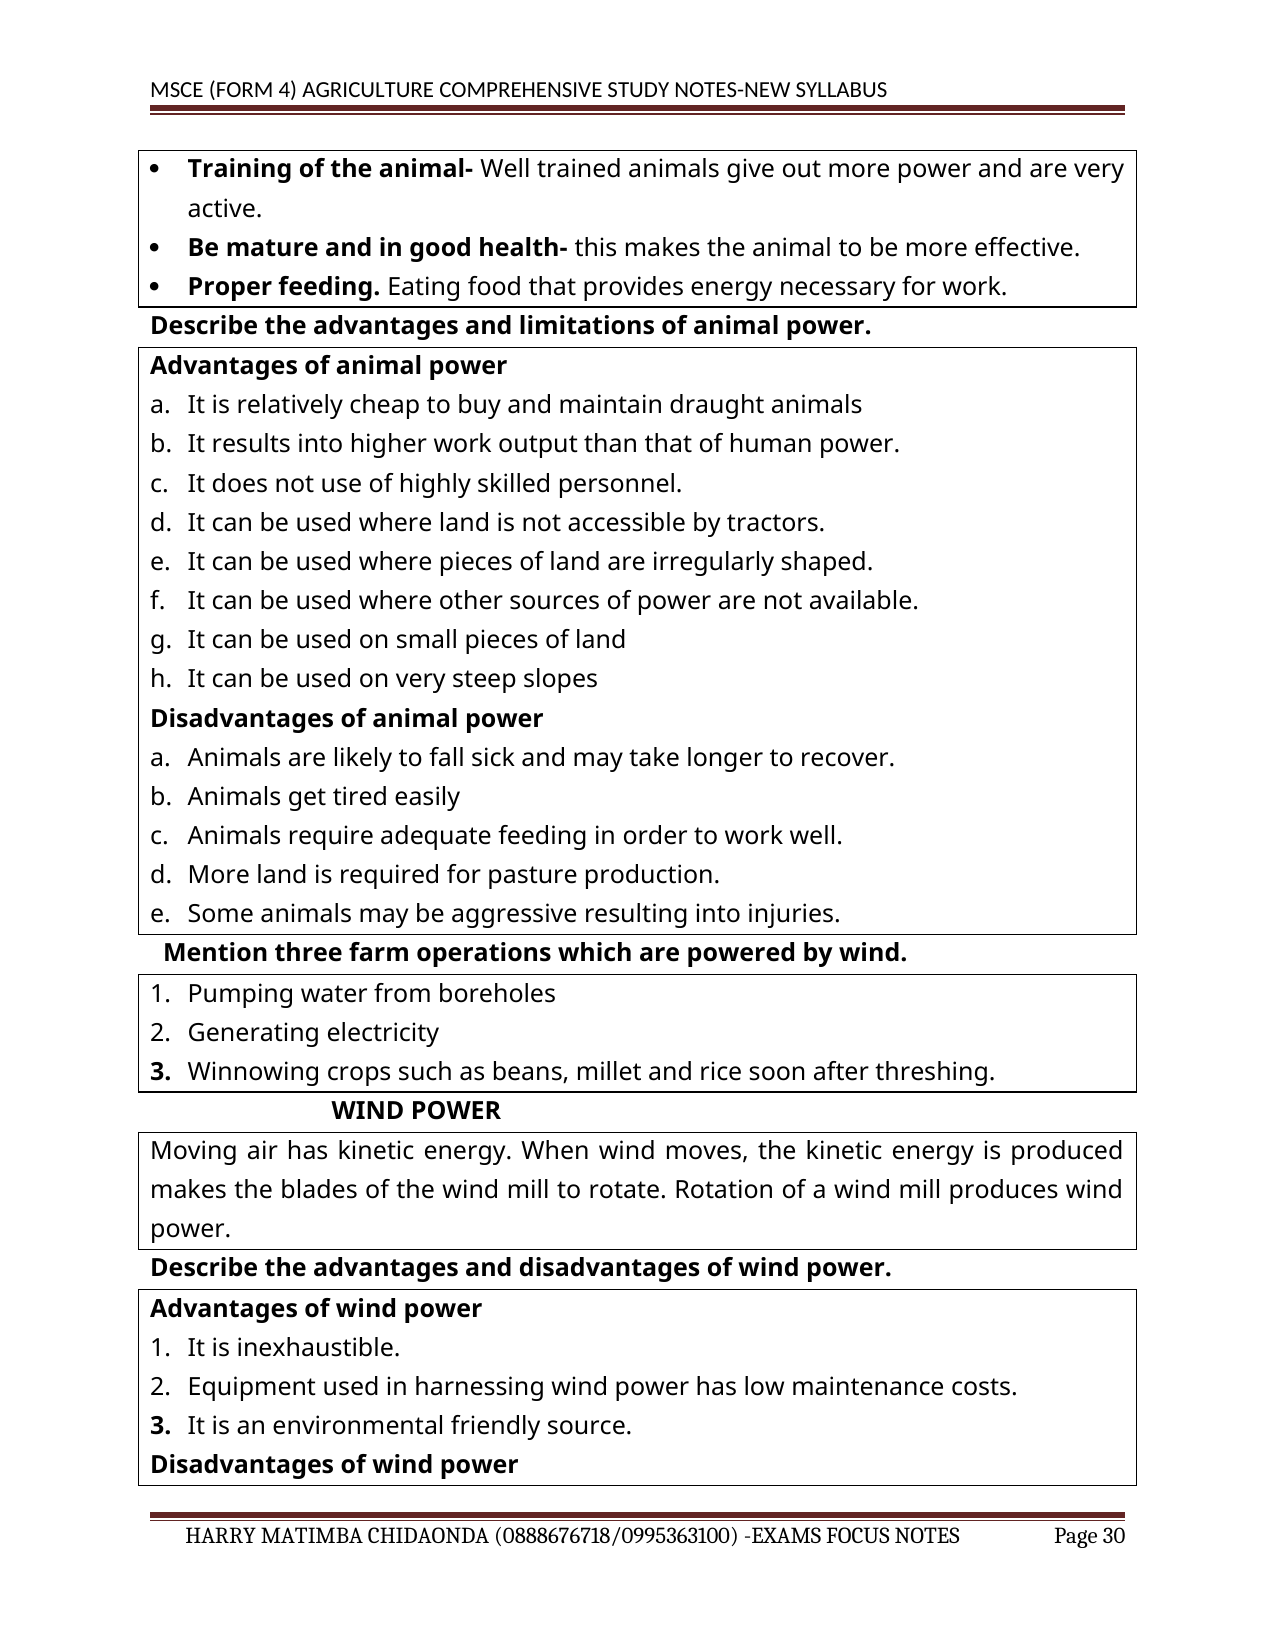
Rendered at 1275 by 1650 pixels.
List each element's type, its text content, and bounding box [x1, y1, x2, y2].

text Describe the advantages and disadvantages of wind power. [150, 1250, 1125, 1284]
table_header Moving air has kinetic energy. When wind moves, the kinetic energy is produced makes the blades of the wind mill to rotate. Rotation of a wind mill produces wind power. [139, 1133, 1136, 1249]
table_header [139, 1290, 1136, 1485]
table_header Advantages of animal power It is relatively cheap to buy and maintain draught animals It results into higher work output than that of human power. It does not use of highly skilled personnel. It can be used where land is not accessible by tractors. It can be used where pieces of land are irregularly shaped. It can be used where other sources of power are not available. It can be used on small pieces of land It can be used on very steep slopes Disadvantages of animal power Animals are likely to fall sick and may take longer to recover. Animals get tired easily Animals require adequate feeding in order to work well. More land is required for pasture production. Some animals may be aggressive resulting into injuries. [139, 348, 1136, 934]
text Mention three farm operations which are powered by wind. [150, 935, 1125, 969]
text WIND POWER [150, 1093, 1125, 1127]
table_header Pumping water from boreholes Generating electricity Winnowing crops such as beans, millet and rice soon after threshing. [139, 975, 1136, 1091]
text Describe the advantages and limitations of animal power. [150, 308, 1125, 342]
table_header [139, 151, 1136, 306]
